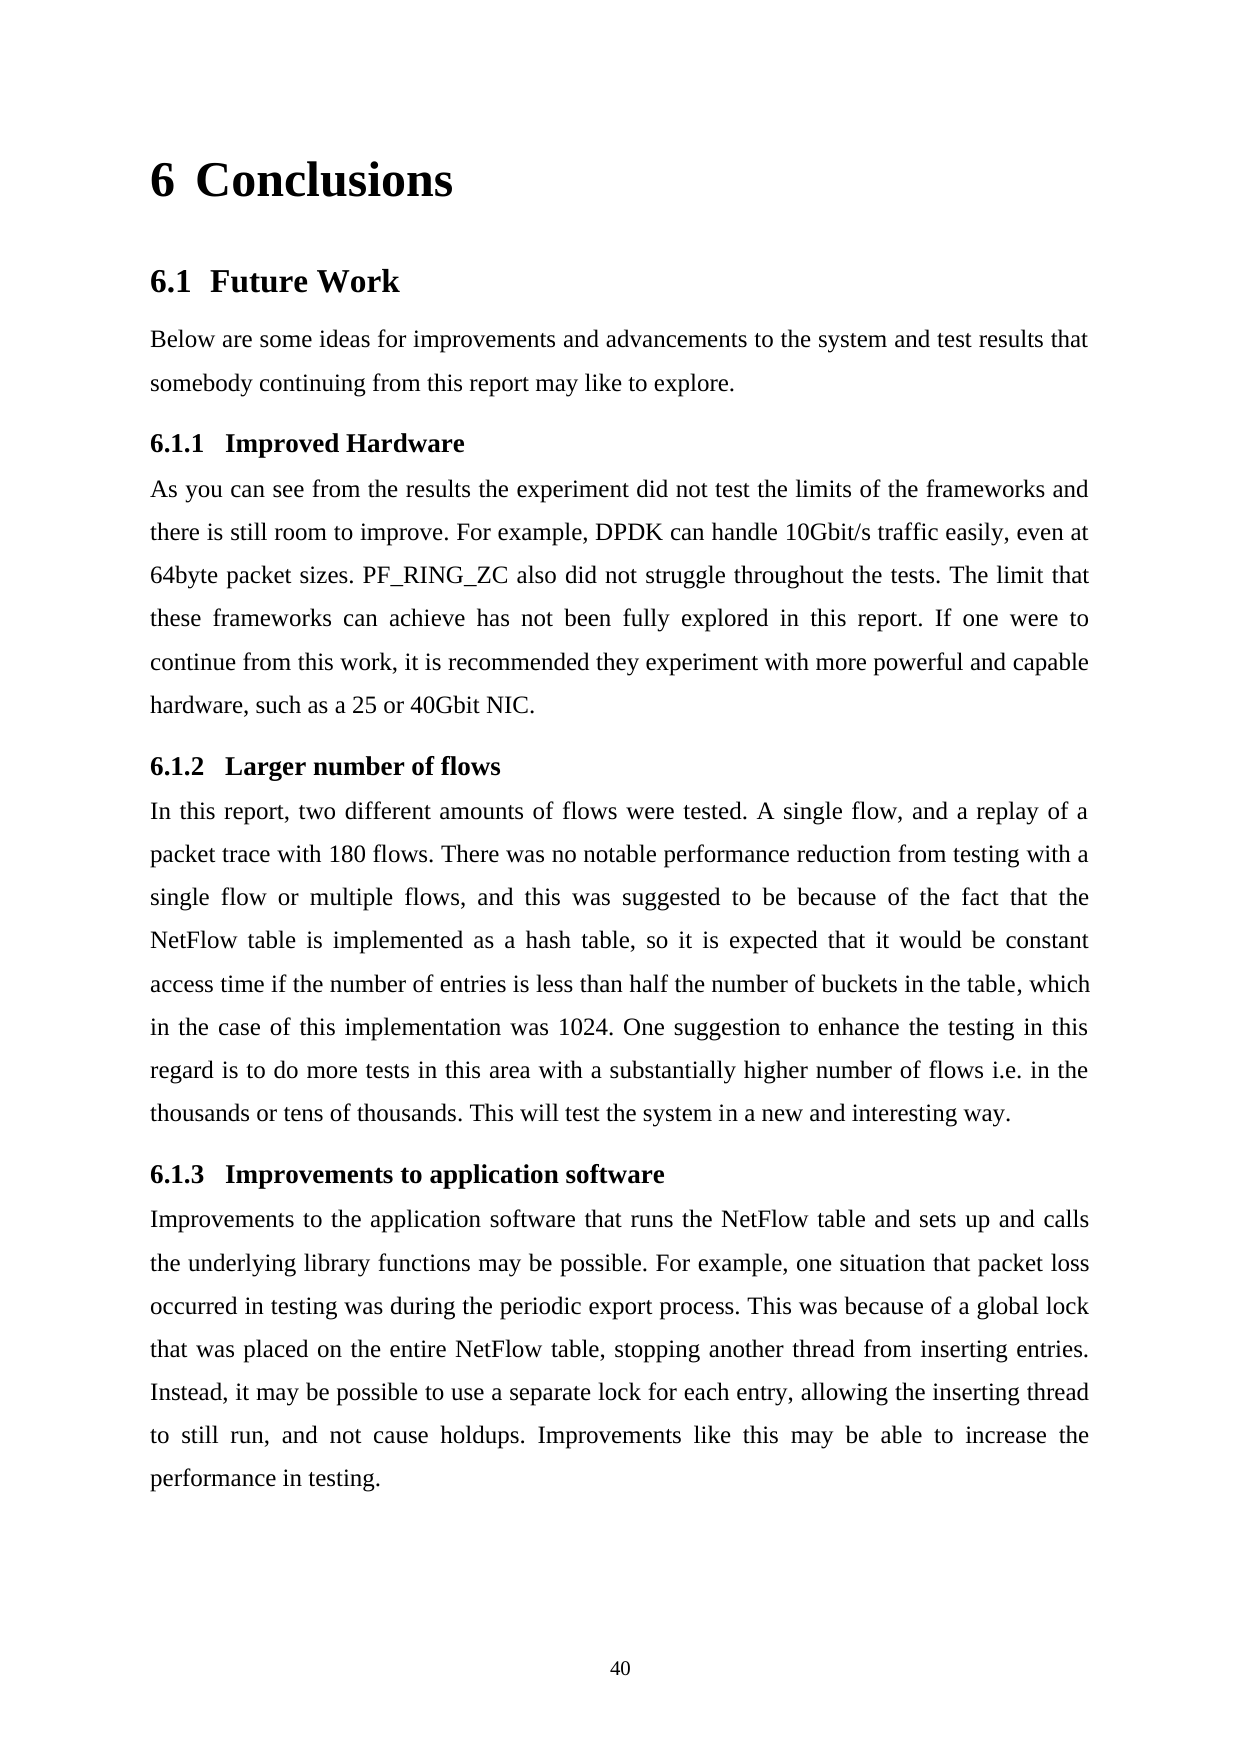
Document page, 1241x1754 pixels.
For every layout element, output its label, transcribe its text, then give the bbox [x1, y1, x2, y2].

text In this report, two different amounts of flows were tested. A single flow, and a replay of a packet trace with 180 flows. There was no notable performance reduction from testing with a single flow or multiple flows, and this was suggested to be because of the fact that the NetFlow table is implemented as a hash table, so it is expected that it would be constant access time if the number of entries is less than half the number of buckets in the table, which in the case of this implementation was 1024. One suggestion to enhance the testing in this regard is to do more tests in this area with a substantially higher number of flows i.e. in the thousands or tens of thousands. This will test the system in a new and interesting way. [150, 796, 1090, 1127]
text Improvements to the application software that runs the NetFlow table and sets up and calls the underlying library functions may be possible. For example, one situation that packet loss occurred in testing was during the periodic export process. This was because of a global lock that was placed on the entire NetFlow table, stopping another thread from inserting entries. Instead, it may be possible to use a separate lock for each entry, allowing the inserting thread to still run, and not cause holdups. Improvements like this may be able to increase the performance in testing. [150, 1204, 1090, 1492]
subtitle Larger number of flows [150, 749, 1090, 781]
subtitle Conclusions [150, 150, 1090, 207]
text As you can see from the results the experiment did not test the limits of the frameworks and there is still room to improve. For example, DPDK can handle 10Gbit/s traffic easily, even at 64byte packet sizes. PF_RING_ZC also did not struggle throughout the tests. The limit that these frameworks can achieve has not been fully explored in this report. If one were to continue from this work, it is recommended they experiment with more powerful and capable hardware, such as a 25 or 40Gbit NIC. [150, 474, 1090, 718]
subtitle Future Work [150, 261, 1090, 299]
subtitle Improvements to application software [150, 1158, 1090, 1189]
subtitle Improved Hardware [150, 427, 1090, 459]
text Below are some ideas for improvements and advancements to the system and test results that somebody continuing from this report may like to explore. [150, 324, 1090, 396]
